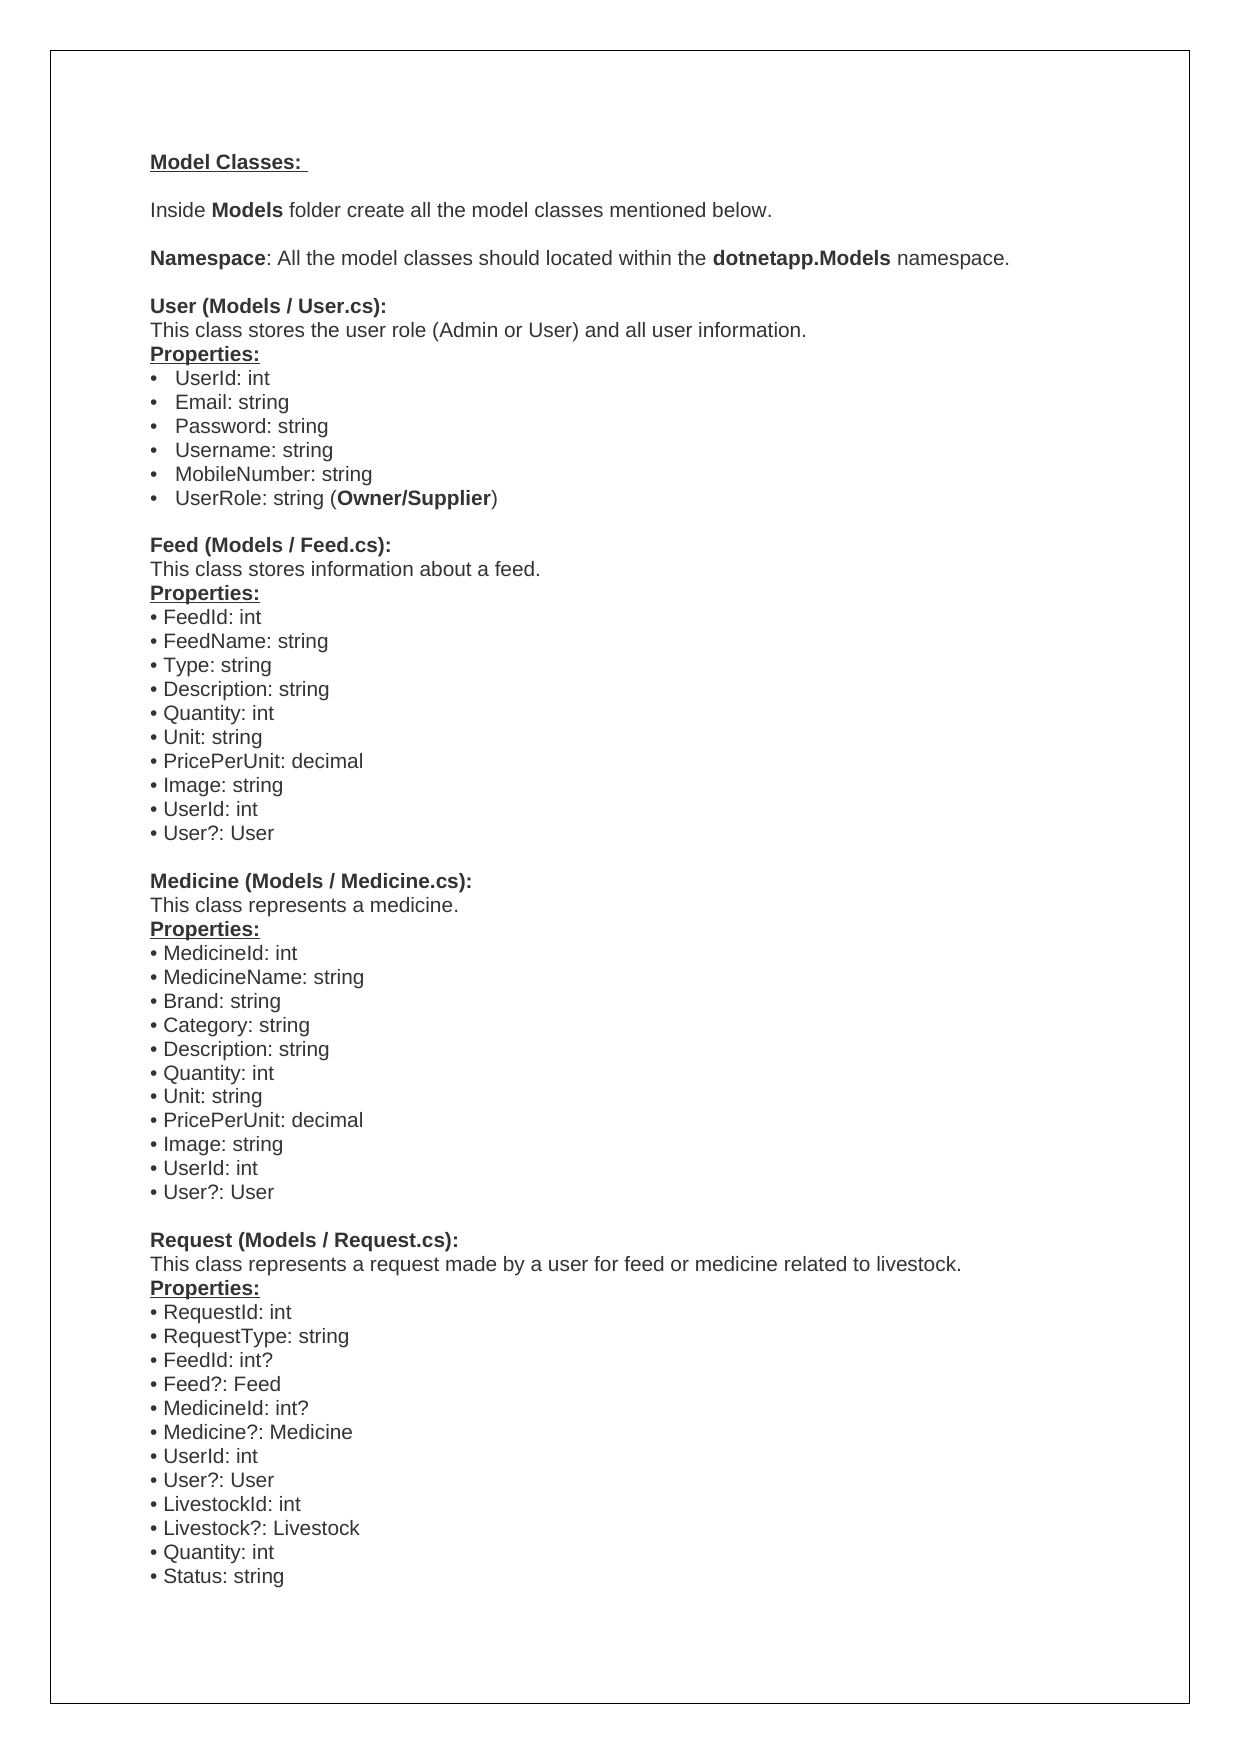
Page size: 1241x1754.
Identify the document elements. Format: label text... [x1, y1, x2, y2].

text • Image: string [150, 1132, 1090, 1156]
text User (Models / User.cs): [150, 294, 1090, 318]
text • UserId: int [150, 797, 1090, 821]
text • MedicineId: int? [150, 1396, 1090, 1420]
text • UserId: int [150, 366, 1090, 389]
text Feed (Models / Feed.cs): [150, 533, 1090, 557]
text • FeedName: string [150, 629, 1090, 653]
text • User?: User [150, 821, 1090, 845]
text • Quantity: int [150, 1060, 1090, 1084]
text • Livestock?: Livestock [150, 1516, 1090, 1539]
text • UserRole: string (Owner/Supplier) [150, 485, 1090, 509]
text • MobileNumber: string [150, 461, 1090, 485]
text Properties: [150, 1276, 1090, 1300]
text • Description: string [150, 1036, 1090, 1060]
text • UserId: int [150, 1156, 1090, 1180]
text • Quantity: int [150, 701, 1090, 725]
text • LivestockId: int [150, 1492, 1090, 1516]
text • RequestType: string [150, 1324, 1090, 1348]
text • Password: string [150, 413, 1090, 437]
text Properties: [150, 342, 1090, 366]
text • RequestId: int [150, 1300, 1090, 1324]
text • Type: string [150, 653, 1090, 677]
text • Email: string [150, 389, 1090, 413]
text • MedicineName: string [150, 964, 1090, 988]
text Medicine (Models / Medicine.cs): [150, 869, 1090, 893]
text • FeedId: int [150, 605, 1090, 629]
text • Brand: string [150, 988, 1090, 1012]
text • PricePerUnit: decimal [150, 749, 1090, 773]
text Namespace: All the model classes should located within the dotnetapp.Models namespace. [150, 246, 1090, 270]
text • User?: User [150, 1180, 1090, 1204]
text Properties: [150, 581, 1090, 605]
text • MedicineId: int [150, 941, 1090, 964]
text This class represents a request made by a user for feed or medicine related to livestock. [150, 1252, 1090, 1276]
text • Unit: string [150, 1084, 1090, 1108]
text Inside Models folder create all the model classes mentioned below. [150, 198, 1090, 222]
text • FeedId: int? [150, 1348, 1090, 1372]
text • Feed?: Feed [150, 1372, 1090, 1396]
text • Category: string [150, 1012, 1090, 1036]
text • Image: string [150, 773, 1090, 797]
text Request (Models / Request.cs): [150, 1228, 1090, 1252]
text • PricePerUnit: decimal [150, 1108, 1090, 1132]
text • UserId: int [150, 1444, 1090, 1468]
text • Medicine?: Medicine [150, 1420, 1090, 1444]
text This class stores the user role (Admin or User) and all user information. [150, 318, 1090, 342]
text • Username: string [150, 437, 1090, 461]
text • Quantity: int [150, 1539, 1090, 1563]
text • Unit: string [150, 725, 1090, 749]
text Properties: [150, 917, 1090, 941]
text • Description: string [150, 677, 1090, 701]
text This class stores information about a feed. [150, 557, 1090, 581]
text • User?: User [150, 1468, 1090, 1492]
text • Status: string [150, 1563, 1090, 1587]
text Model Classes: [150, 150, 1090, 174]
text This class represents a medicine. [150, 893, 1090, 917]
